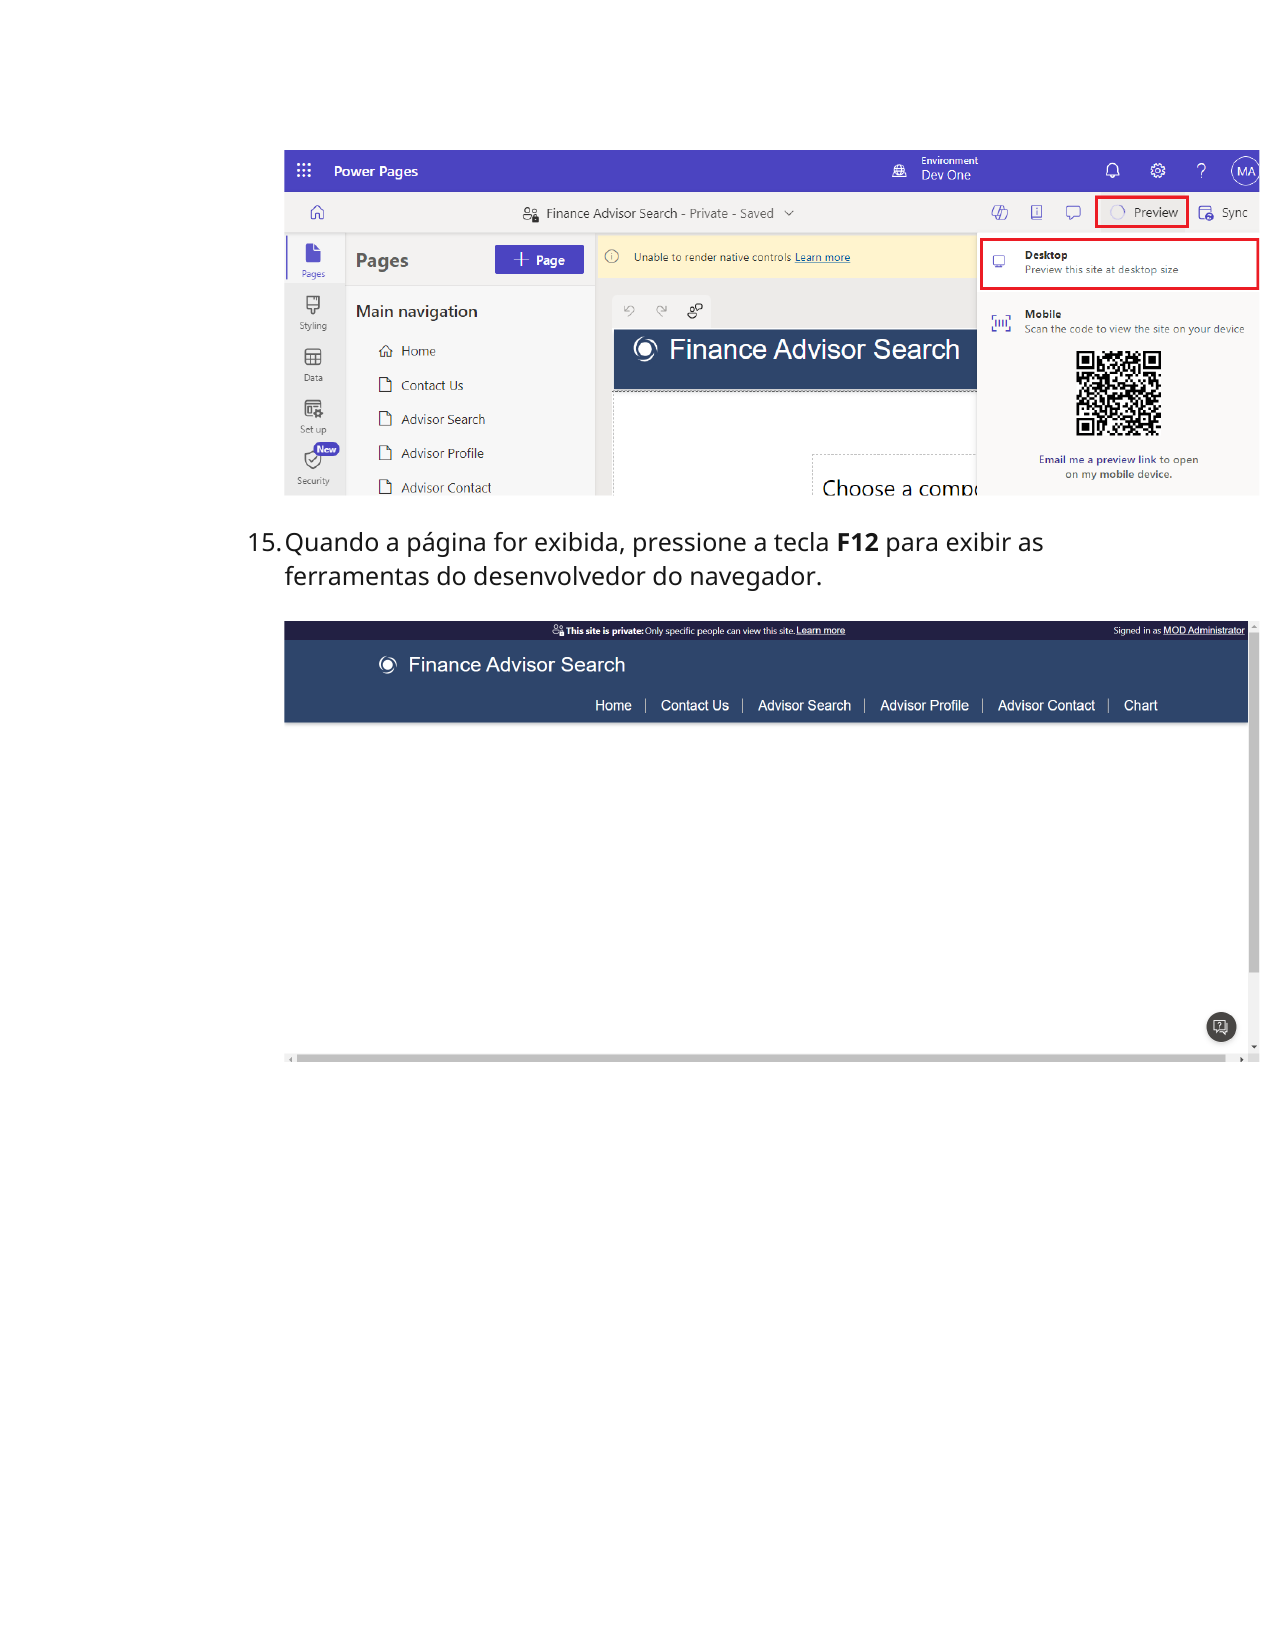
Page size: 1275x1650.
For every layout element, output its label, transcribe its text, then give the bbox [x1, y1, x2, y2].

picture [284, 621, 1260, 1062]
list Quando a página for exibida, pressione a tecla F12 para exibir as ferramentas do desenvolvedor do navegador. [247, 524, 1125, 592]
picture [284, 150, 1260, 496]
